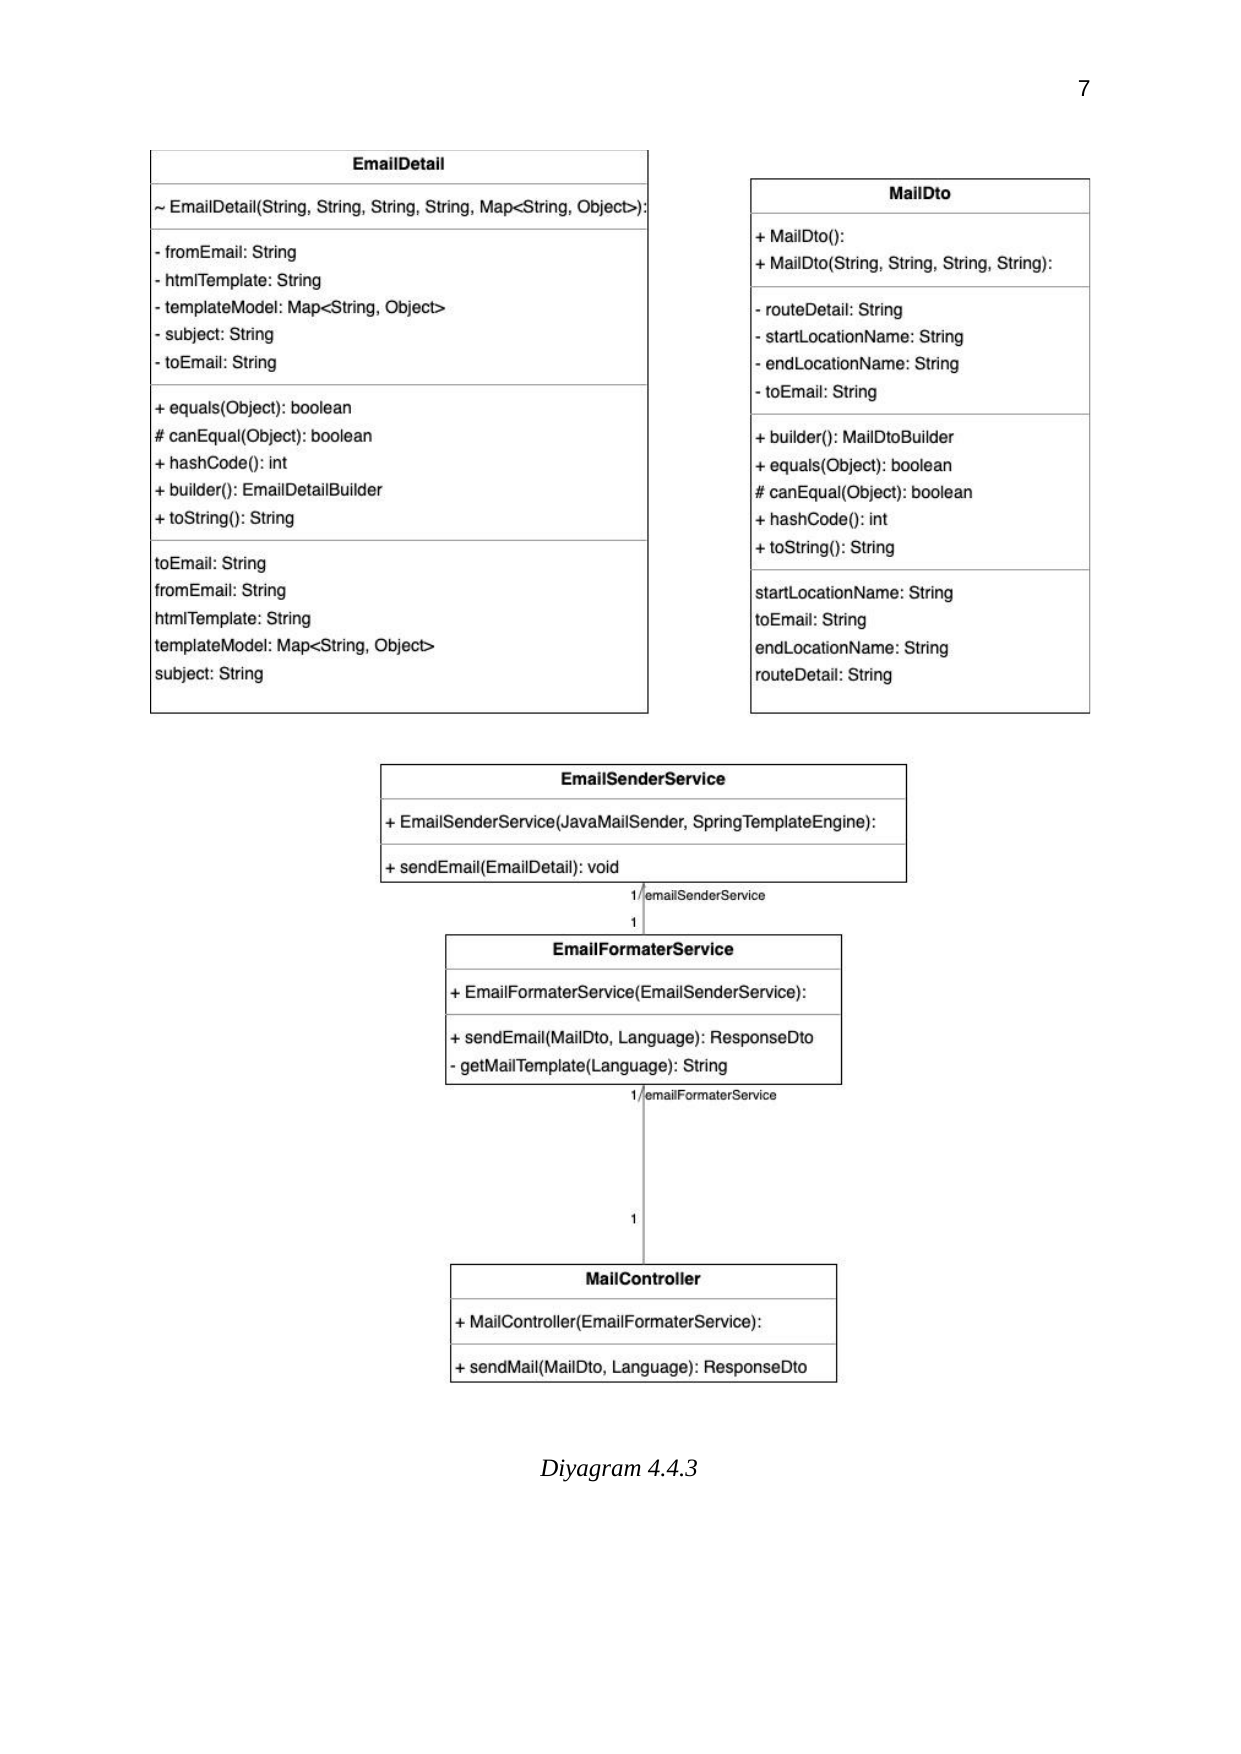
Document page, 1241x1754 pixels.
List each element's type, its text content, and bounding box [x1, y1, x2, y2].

text Diyagram 4.4.3 [150, 1453, 1090, 1482]
picture [150, 150, 1091, 1384]
